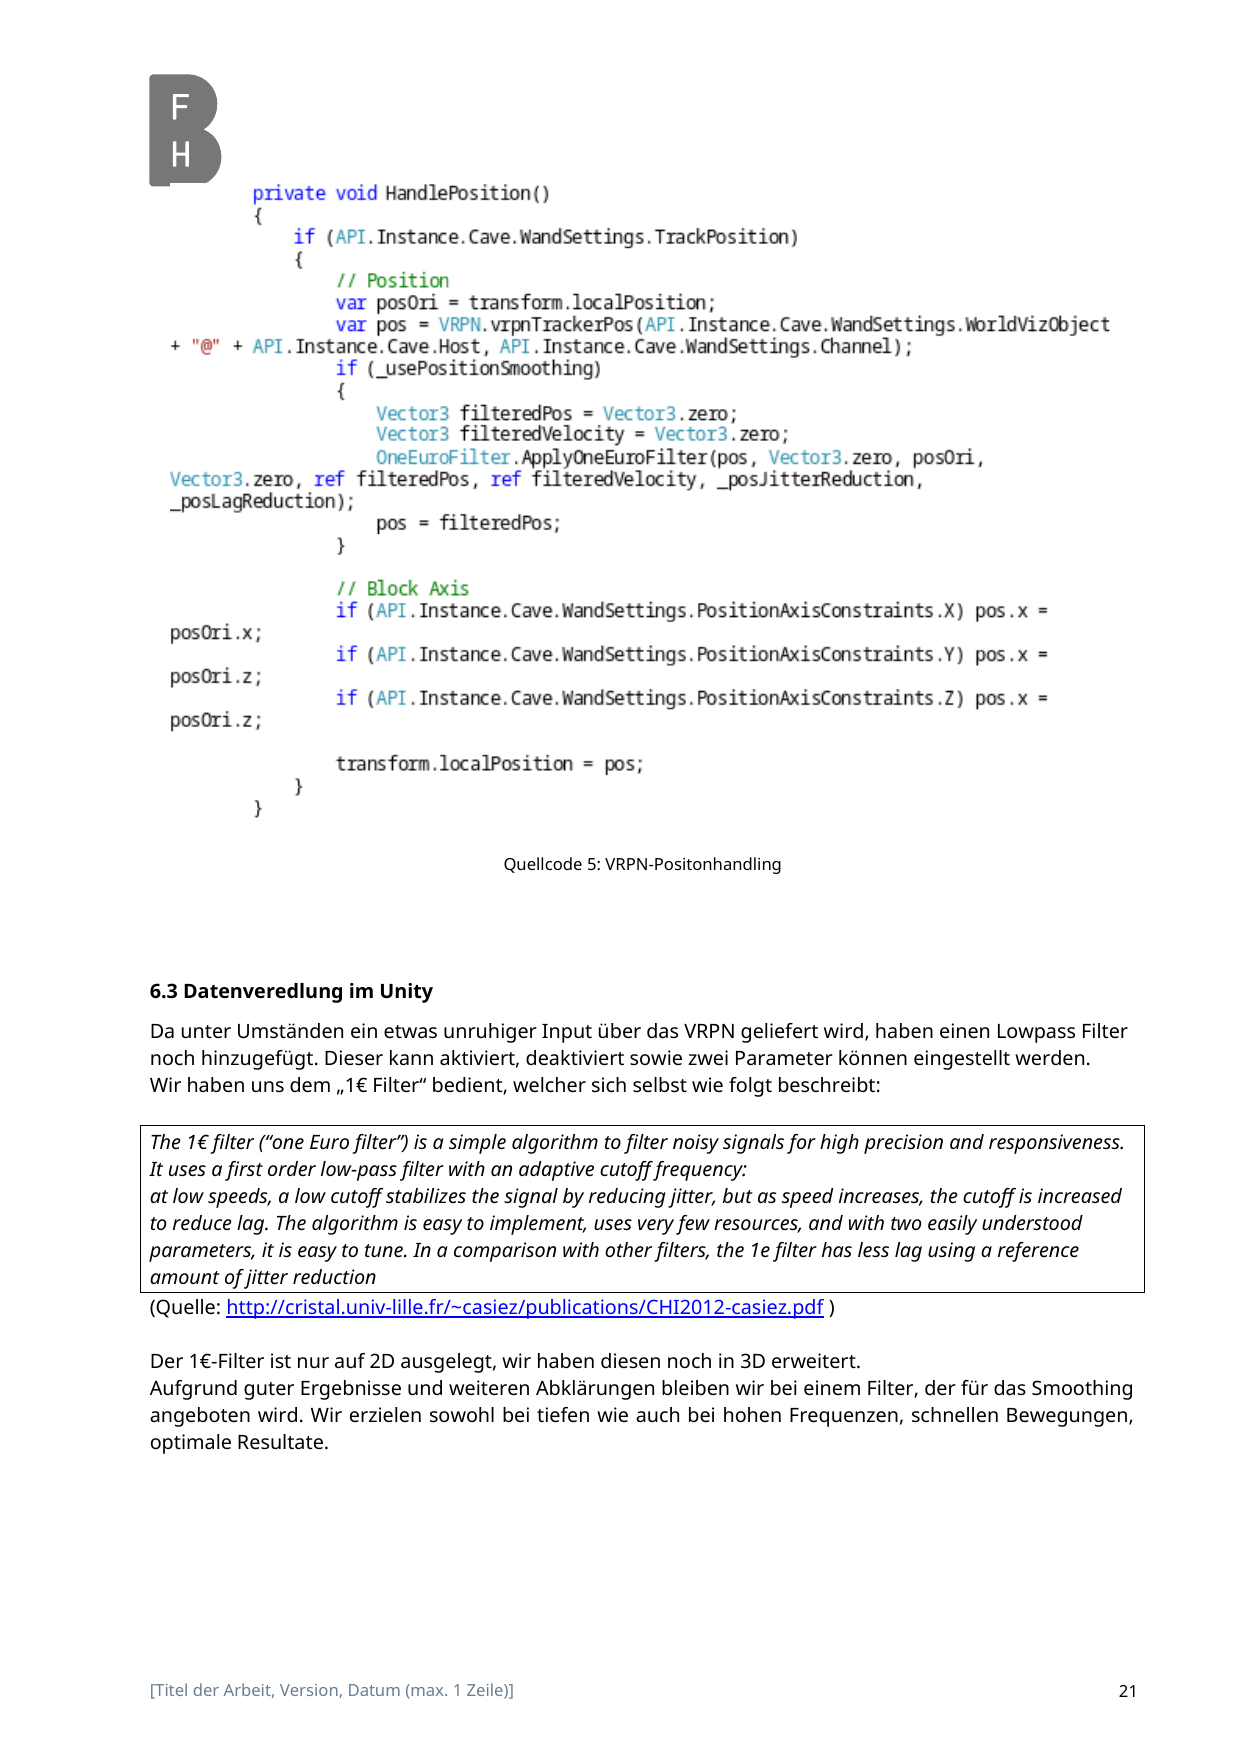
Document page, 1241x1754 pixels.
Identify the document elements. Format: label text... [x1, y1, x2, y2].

text Wir haben uns dem „1€ Filter“ bedient, welcher sich selbst wie folgt beschreibt: [149, 1071, 1136, 1098]
text (Quelle: http://cristal.univ-lille.fr/~casiez/publications/CHI2012-casiez.pdf ) [149, 1293, 1136, 1320]
text The 1€ filter (“one Euro filter”) is a simple algorithm to filter noisy signals for high precision and responsiveness. It uses a first order low-pass filter with an adaptive cutoff frequency: [141, 1126, 1144, 1179]
text at low speeds, a low cutoff stabilizes the signal by reducing jitter, but as speed increases, the cutoff is increased to reduce lag. The algorithm is easy to implement, uses very few resources, and with two easily understood parameters, it is easy to tune. In a comparison with other filters, the 1e filter has less lag using a reference amount of jitter reduction [141, 1179, 1144, 1292]
text Der 1€-Filter ist nur auf 2D ausgelegt, wir haben diesen noch in 3D erweitert. [149, 1347, 1136, 1374]
text Aufgrund guter Ergebnisse und weiteren Abklärungen bleiben wir bei einem Filter, der für das Smoothing angeboten wird. Wir erzielen sowohl bei tiefen wie auch bei hohen Frequenzen, schnellen Bewegungen, optimale Resultate. [149, 1374, 1136, 1455]
subtitle Datenveredlung im Unity [149, 978, 1136, 1005]
text Da unter Umständen ein etwas unruhiger Input über das VRPN geliefert wird, haben einen Lowpass Filter noch hinzugefügt. Dieser kann aktiviert, deaktiviert sowie zwei Parameter können eingestellt werden. [149, 1017, 1136, 1071]
